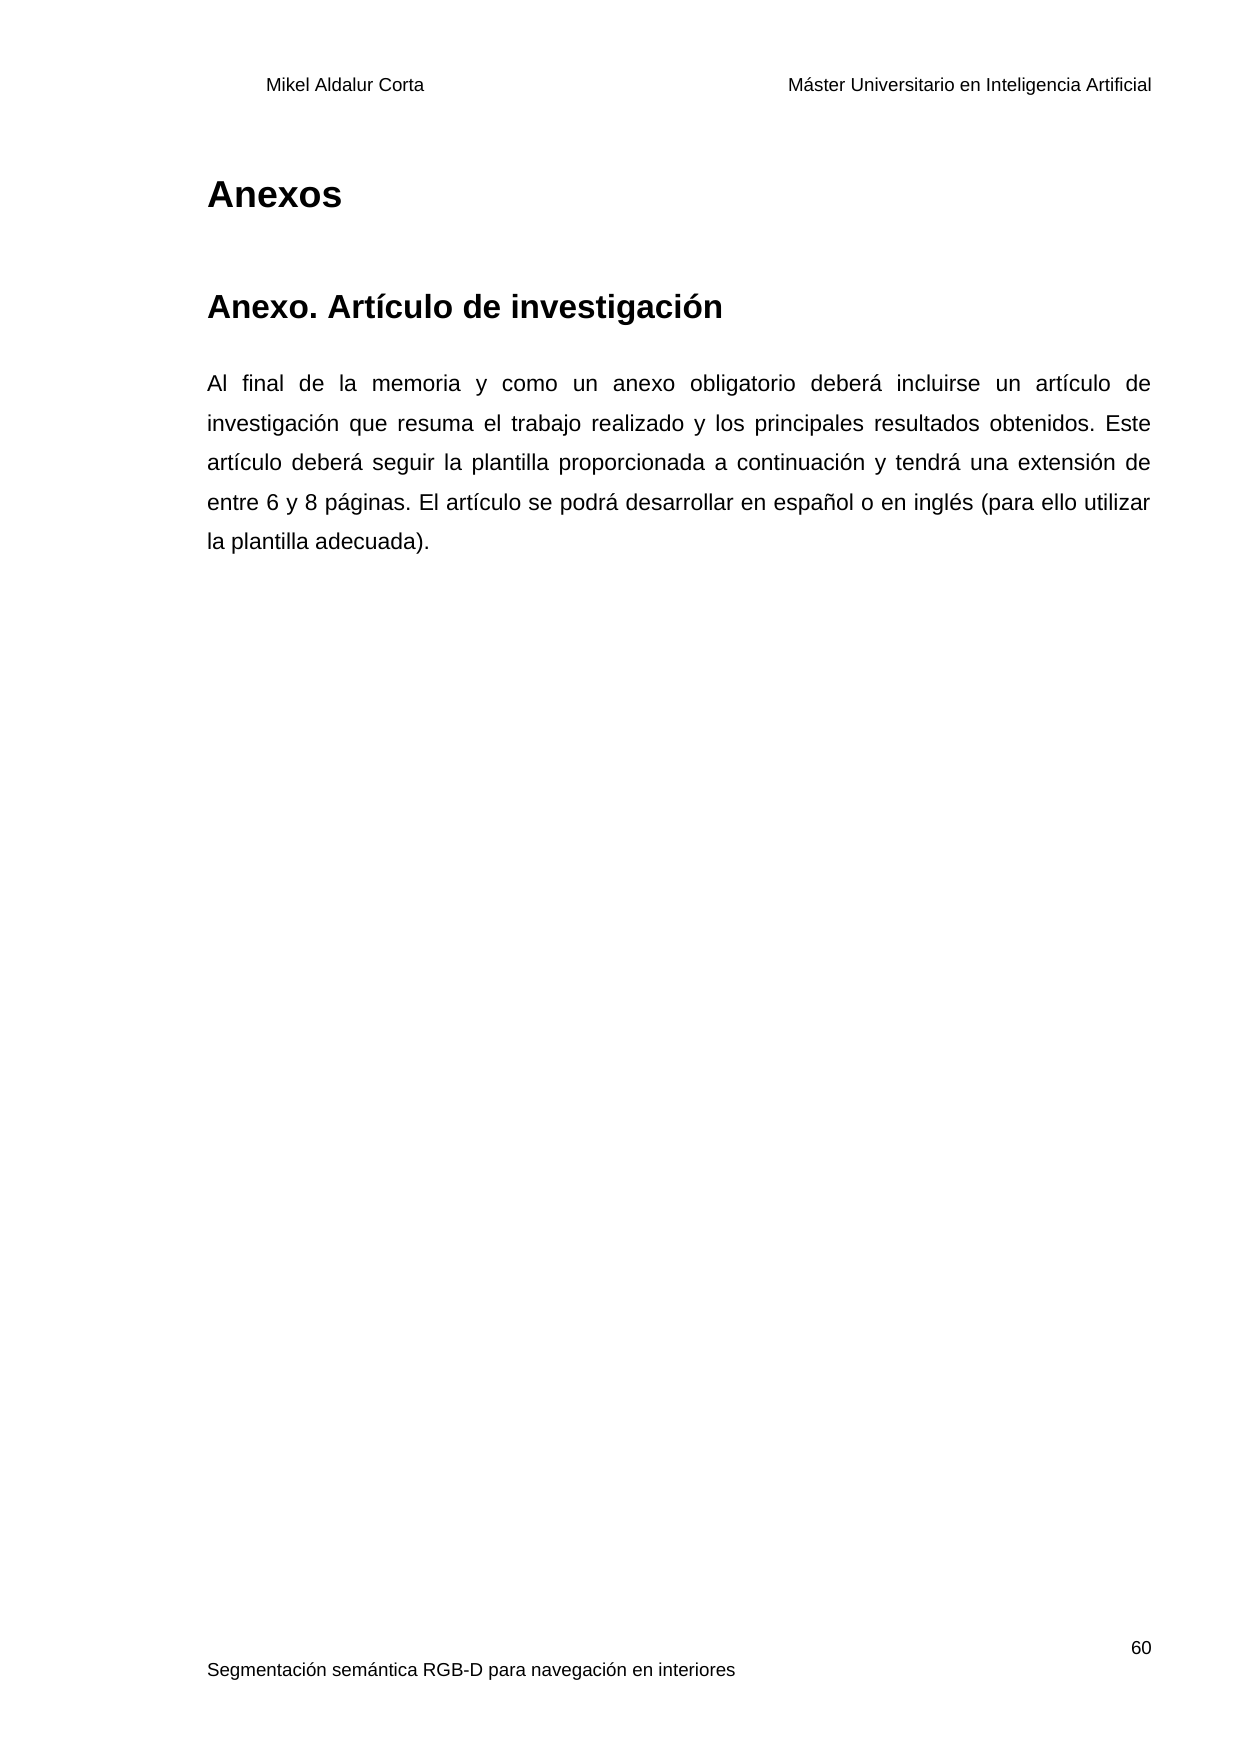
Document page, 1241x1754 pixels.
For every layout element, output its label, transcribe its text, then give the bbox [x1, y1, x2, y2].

subtitle Anexos [207, 173, 1152, 216]
text Al final de la memoria y como un anexo obligatorio deberá incluirse un artículo de investigación que resuma el trabajo realizado y los principales resultados obtenidos. Este artículo deberá seguir la plantilla proporcionada a continuación y tendrá una extensión de entre 6 y 8 páginas. El artículo se podrá desarrollar en español o en inglés (para ello utilizar la plantilla adecuada). [207, 370, 1152, 554]
subtitle Anexo. Artículo de investigación [207, 287, 1152, 326]
